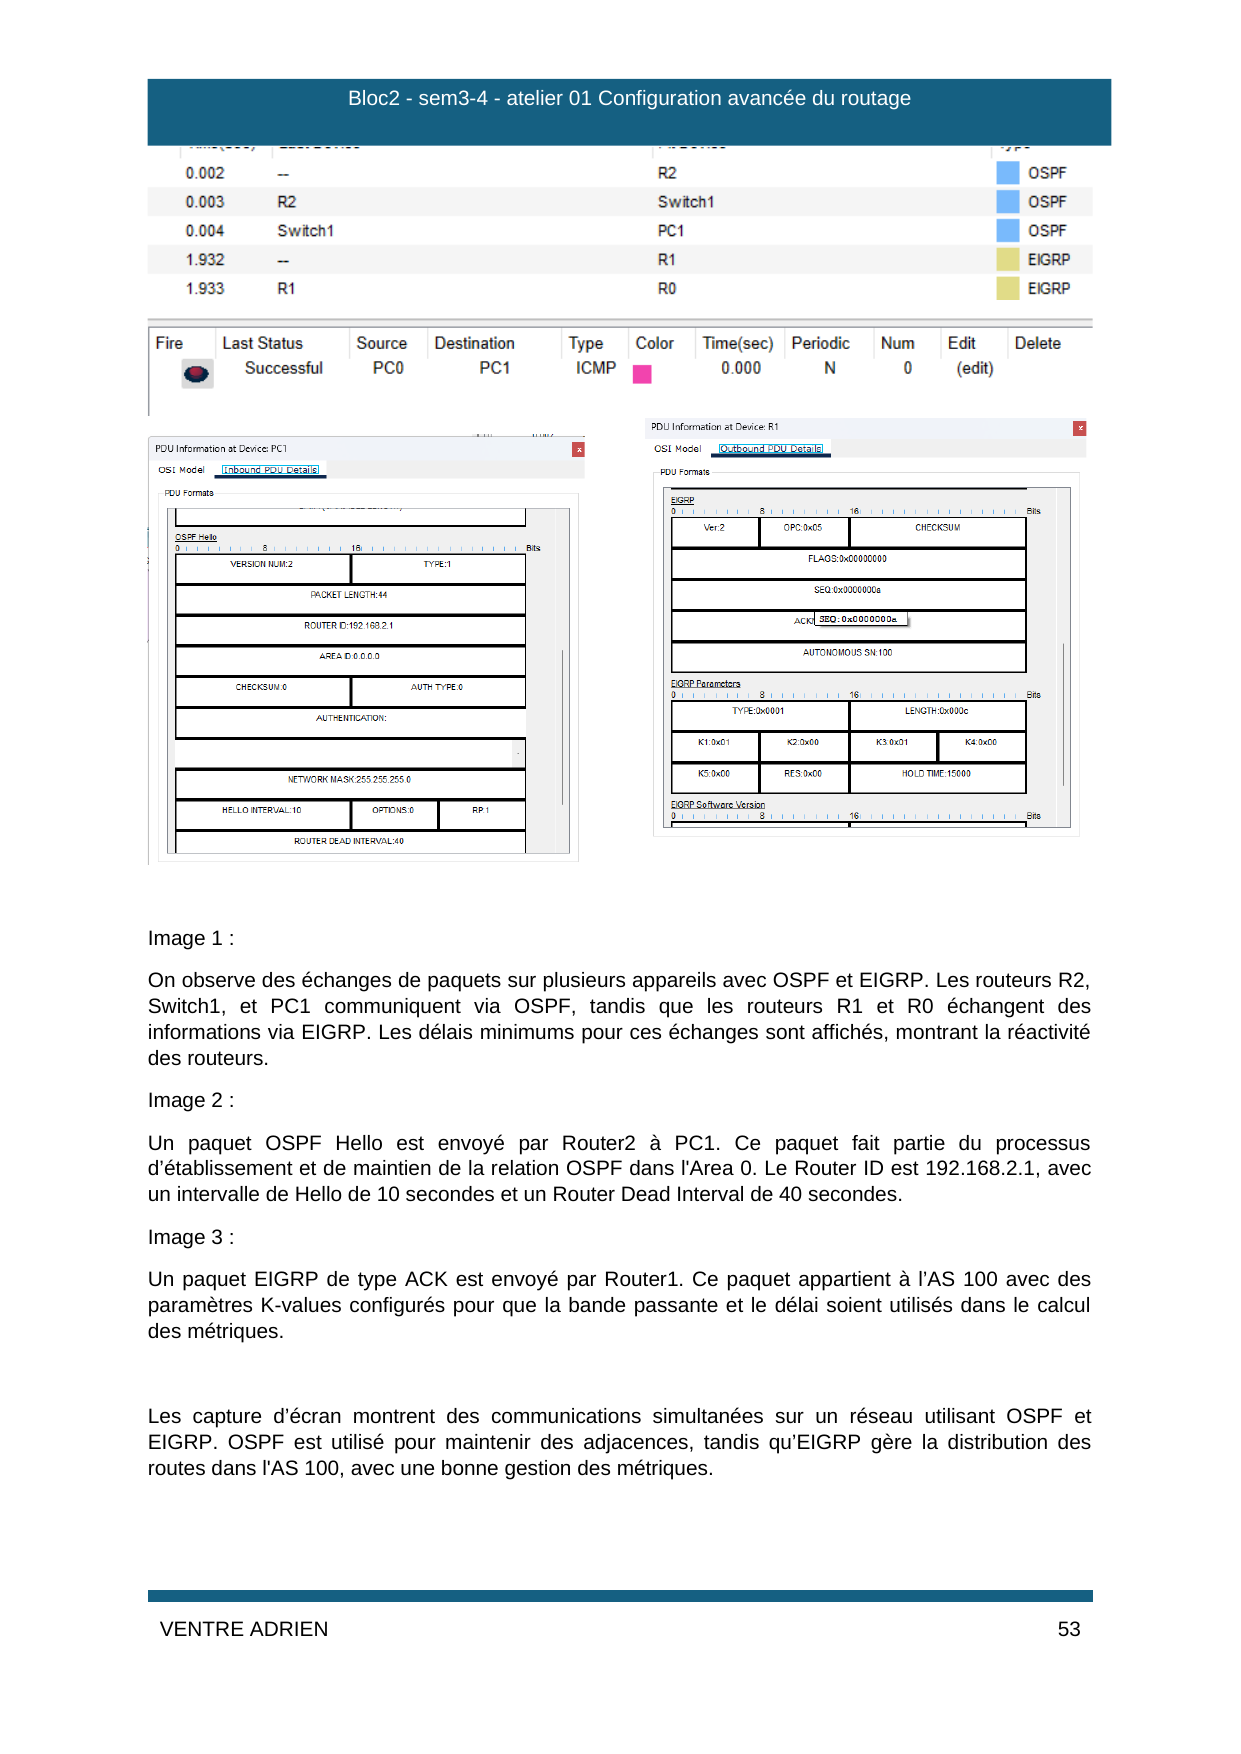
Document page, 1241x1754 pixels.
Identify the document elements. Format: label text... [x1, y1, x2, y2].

picture [645, 418, 1087, 845]
text Image 3 : [148, 1224, 1093, 1248]
picture [147, 147, 1093, 300]
text Un paquet EIGRP de type ACK est envoyé par Router1. Ce paquet appartient à l’AS 100 avec des paramètres K-values configurés pour que la bande passante et le délai soient utilisés dans le calcul des métriques. [148, 1267, 1093, 1343]
text Image 1 : [148, 925, 1093, 949]
text Les capture d’écran montrent des communications simultanées sur un réseau utilisant OSPF et EIGRP. OSPF est utilisé pour maintenir des adjacences, tandis qu’EIGRP gère la distribution des routes dans l'AS 100, avec une bonne gestion des métriques. [148, 1404, 1093, 1479]
text On observe des échanges de paquets sur plusieurs appareils avec OSPF et EIGRP. Les routeurs R2, Switch1, et PC1 communiquent via OSPF, tandis que les routeurs R1 et R0 échangent des informations via EIGRP. Les délais minimums pour ces échanges sont affichés, montrant la réactivité des routeurs. [148, 968, 1093, 1069]
picture [147, 434, 585, 865]
text Image 2 : [148, 1088, 1093, 1112]
text Un paquet OSPF Hello est envoyé par Router2 à PC1. Ce paquet fait partie du processus d’établissement et de maintien de la relation OSPF dans l'Area 0. Le Router ID est 192.168.2.1, avec un intervalle de Hello de 10 secondes et un Router Dead Interval de 40 secondes. [148, 1130, 1093, 1206]
picture [147, 318, 1093, 416]
